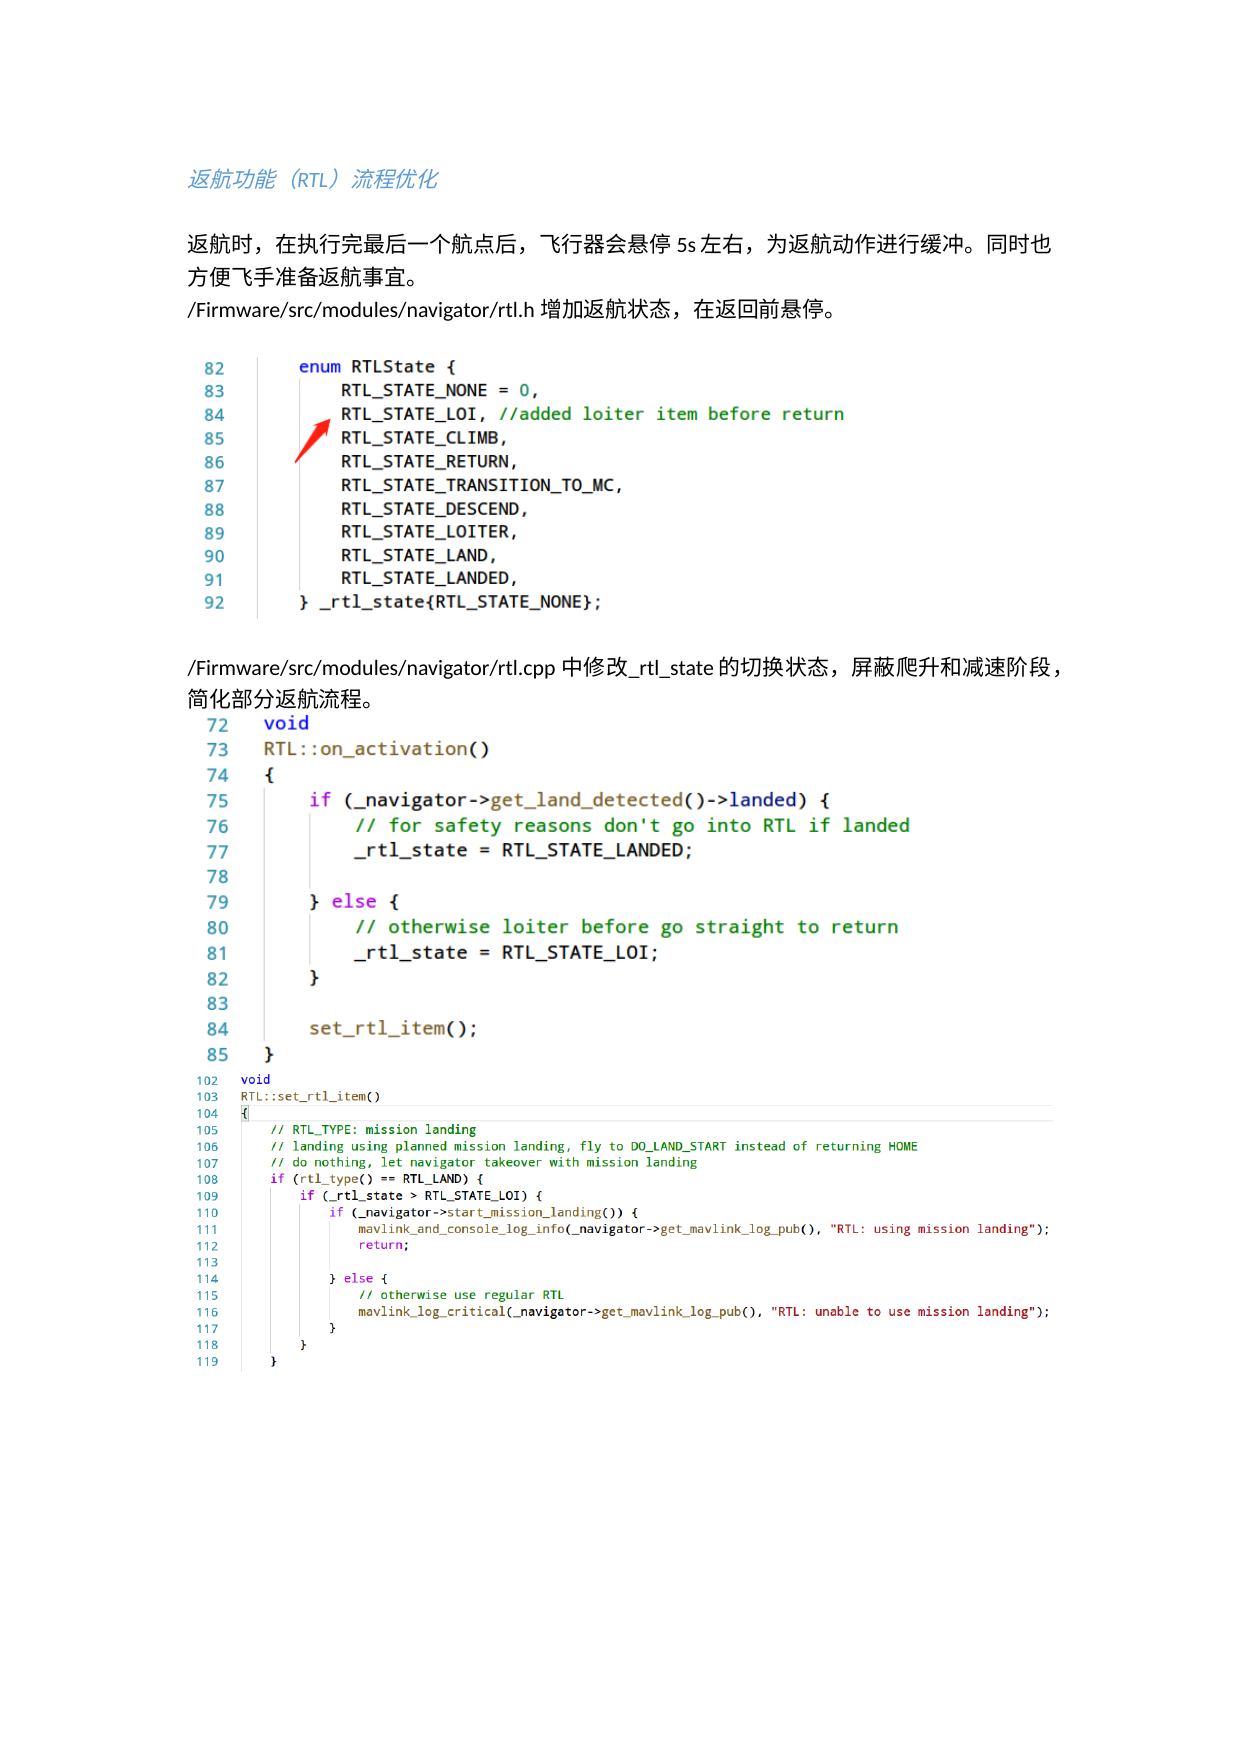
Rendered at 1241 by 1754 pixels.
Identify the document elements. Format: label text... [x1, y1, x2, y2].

text /Firmware/src/modules/navigator/rtl.cpp 中修改_rtl_state的切换状态，屏蔽爬升和减速阶段，简化部分返航流程。 [187, 649, 1053, 714]
picture [187, 357, 1053, 619]
picture [187, 1072, 1053, 1372]
text /Firmware/src/modules/navigator/rtl.h 增加返航状态，在返回前悬停。 [187, 292, 1053, 324]
text 返航时，在执行完最后一个航点后，飞行器会悬停5s左右，为返航动作进行缓冲。同时也方便飞手准备返航事宜。 [187, 227, 1053, 292]
text 返航功能（RTL）流程优化 [187, 162, 1053, 194]
picture [187, 714, 1053, 1068]
